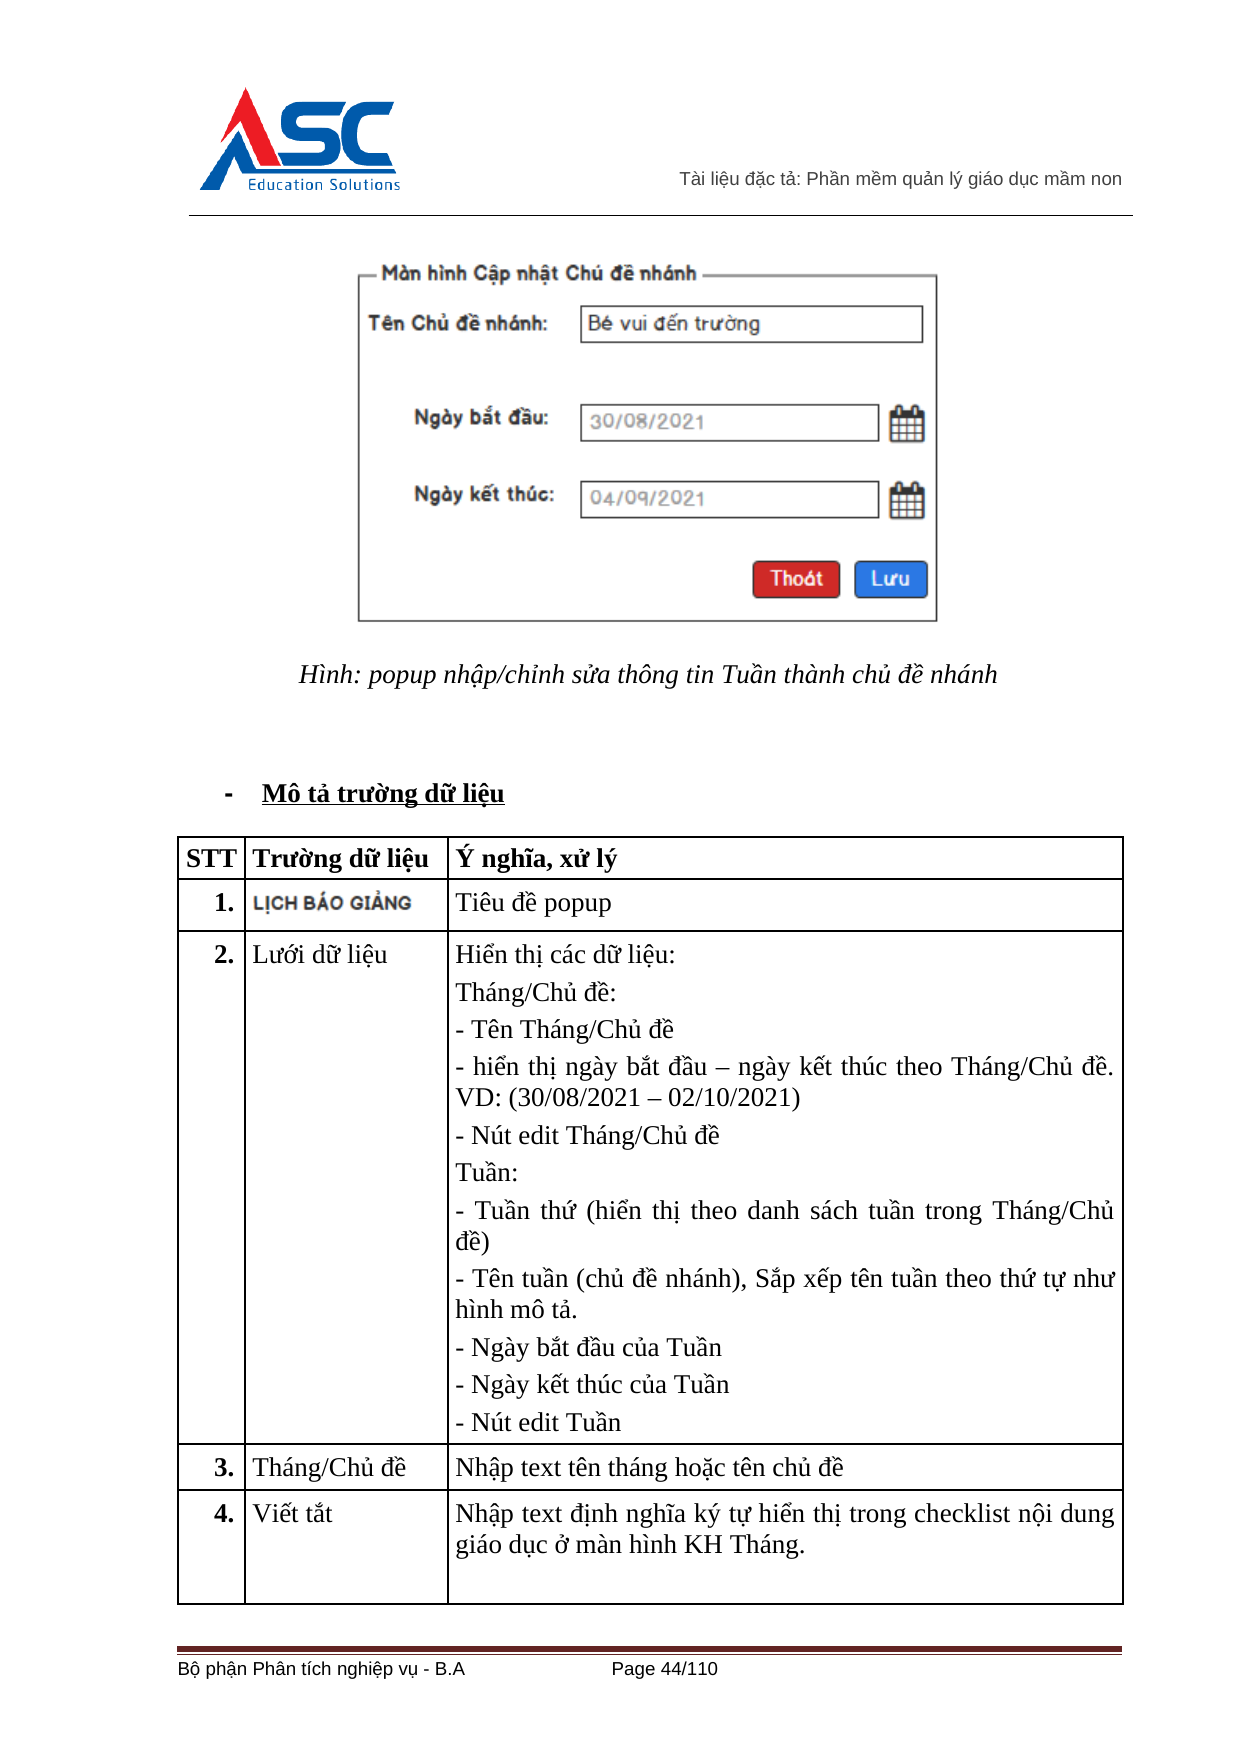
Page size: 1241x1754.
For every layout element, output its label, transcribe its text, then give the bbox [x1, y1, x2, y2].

table_cell Nhập text định nghĩa ký tự hiển thị trong checklist nội dung giáo dục ở màn hình KH Tháng. [449, 1491, 1122, 1603]
table_cell [179, 1491, 244, 1603]
text Hình: popup nhập/chỉnh sửa thông tin Tuần thành chủ đề nhánh [177, 658, 1122, 689]
table_header Trường dữ liệu [246, 838, 447, 878]
table_cell [246, 880, 447, 930]
table_cell [179, 1445, 244, 1489]
table_cell Tháng/Chủ đề [246, 1445, 447, 1489]
table_cell Tiêu đề popup [449, 880, 1122, 930]
list Mô tả trường dữ liệu [224, 777, 1122, 808]
table_header STT [179, 838, 244, 878]
table_cell Viết tắt [246, 1491, 447, 1603]
table_cell [179, 880, 244, 930]
table_cell Nhập text tên tháng hoặc tên chủ đề [449, 1445, 1122, 1489]
picture [352, 254, 947, 633]
table_cell Lưới dữ liệu [246, 932, 447, 1443]
picture [199, 87, 400, 190]
table_cell Hiển thị các dữ liệu: Tháng/Chủ đề: - Tên Tháng/Chủ đề - hiển thị ngày bắt đầu – ngày kết thúc theo Tháng/Chủ đề. VD: (30/08/2021 – 02/10/2021) - Nút edit Tháng/Chủ đề Tuần: - Tuần thứ (hiển thị theo danh sách tuần trong Tháng/Chủ đề) - Tên tuần (chủ đề nhánh), Sắp xếp tên tuần theo thứ tự như hình mô tả. - Ngày bắt đầu của Tuần - Ngày kết thúc của Tuần - Nút edit Tuần [449, 932, 1122, 1443]
table_cell [179, 932, 244, 1443]
picture [252, 886, 418, 924]
table_header Ý nghĩa, xử lý [449, 838, 1122, 878]
